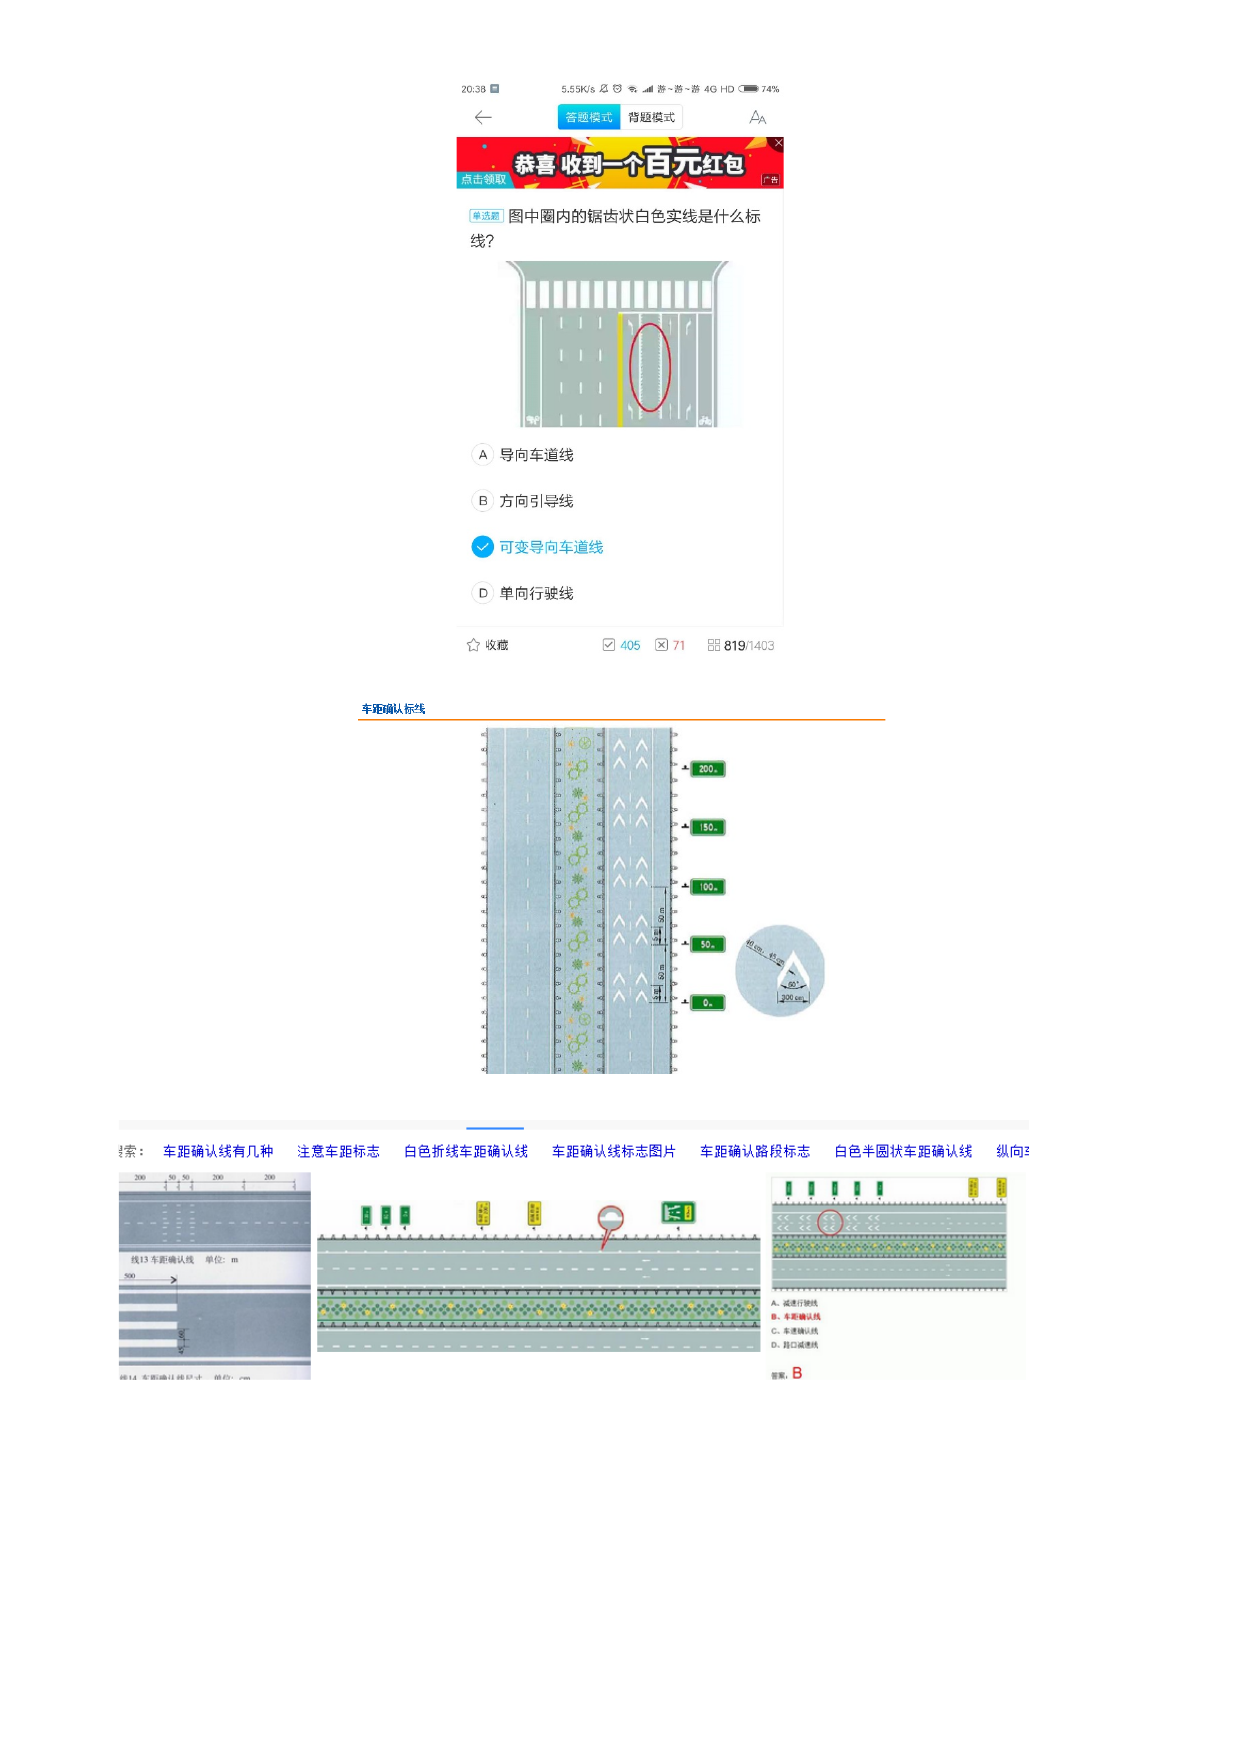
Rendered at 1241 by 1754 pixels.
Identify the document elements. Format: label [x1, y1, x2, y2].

picture [118, 1120, 1029, 1383]
picture [354, 698, 886, 1074]
picture [456, 80, 784, 663]
